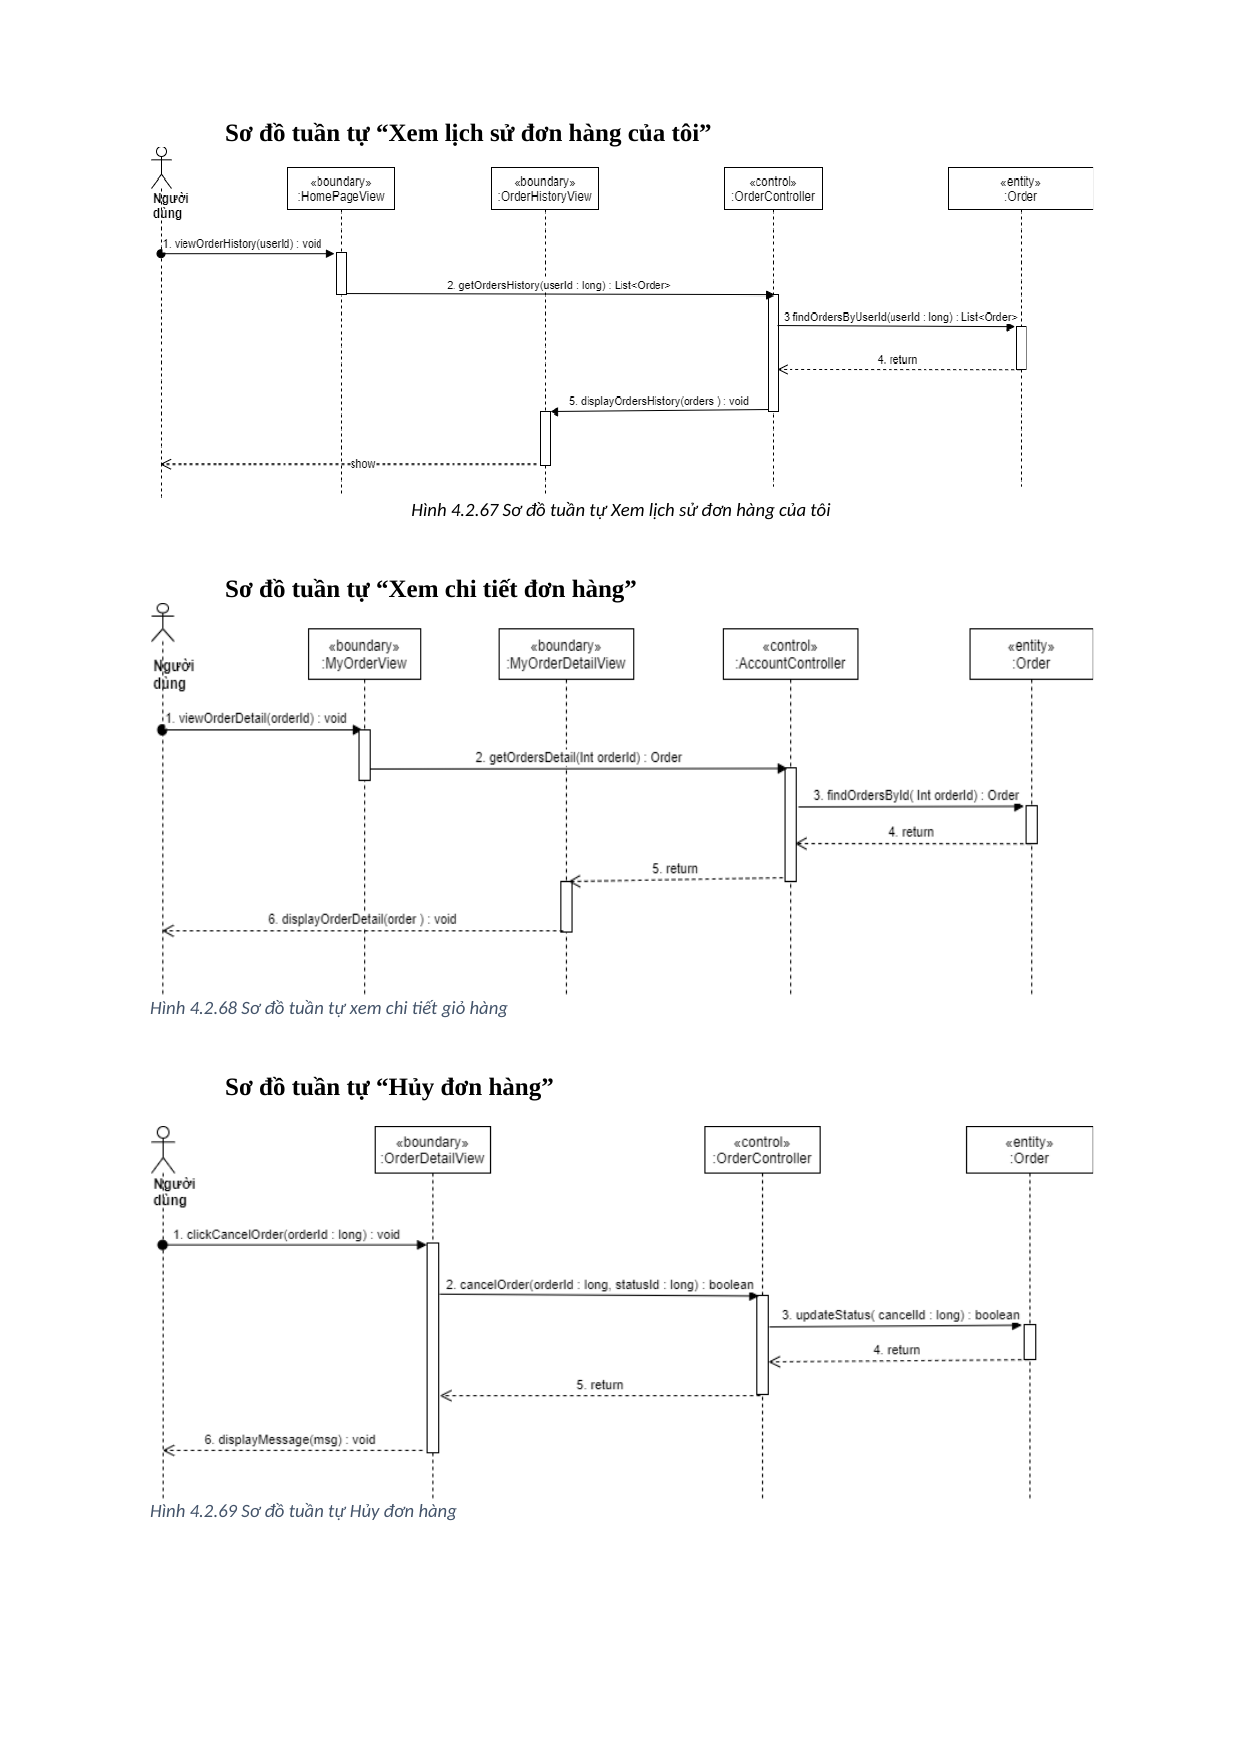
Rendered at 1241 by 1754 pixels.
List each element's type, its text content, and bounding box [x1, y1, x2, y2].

subtitle Sơ đồ tuần tự “Xem lịch sử đơn hàng của tôi” [150, 118, 1094, 147]
picture [150, 603, 1094, 996]
subtitle Sơ đồ tuần tự “Xem chi tiết đơn hàng” [150, 574, 1094, 603]
picture [150, 147, 1094, 498]
picture [150, 1126, 1094, 1500]
subtitle Sơ đồ tuần tự “Hủy đơn hàng” [150, 1072, 1094, 1101]
